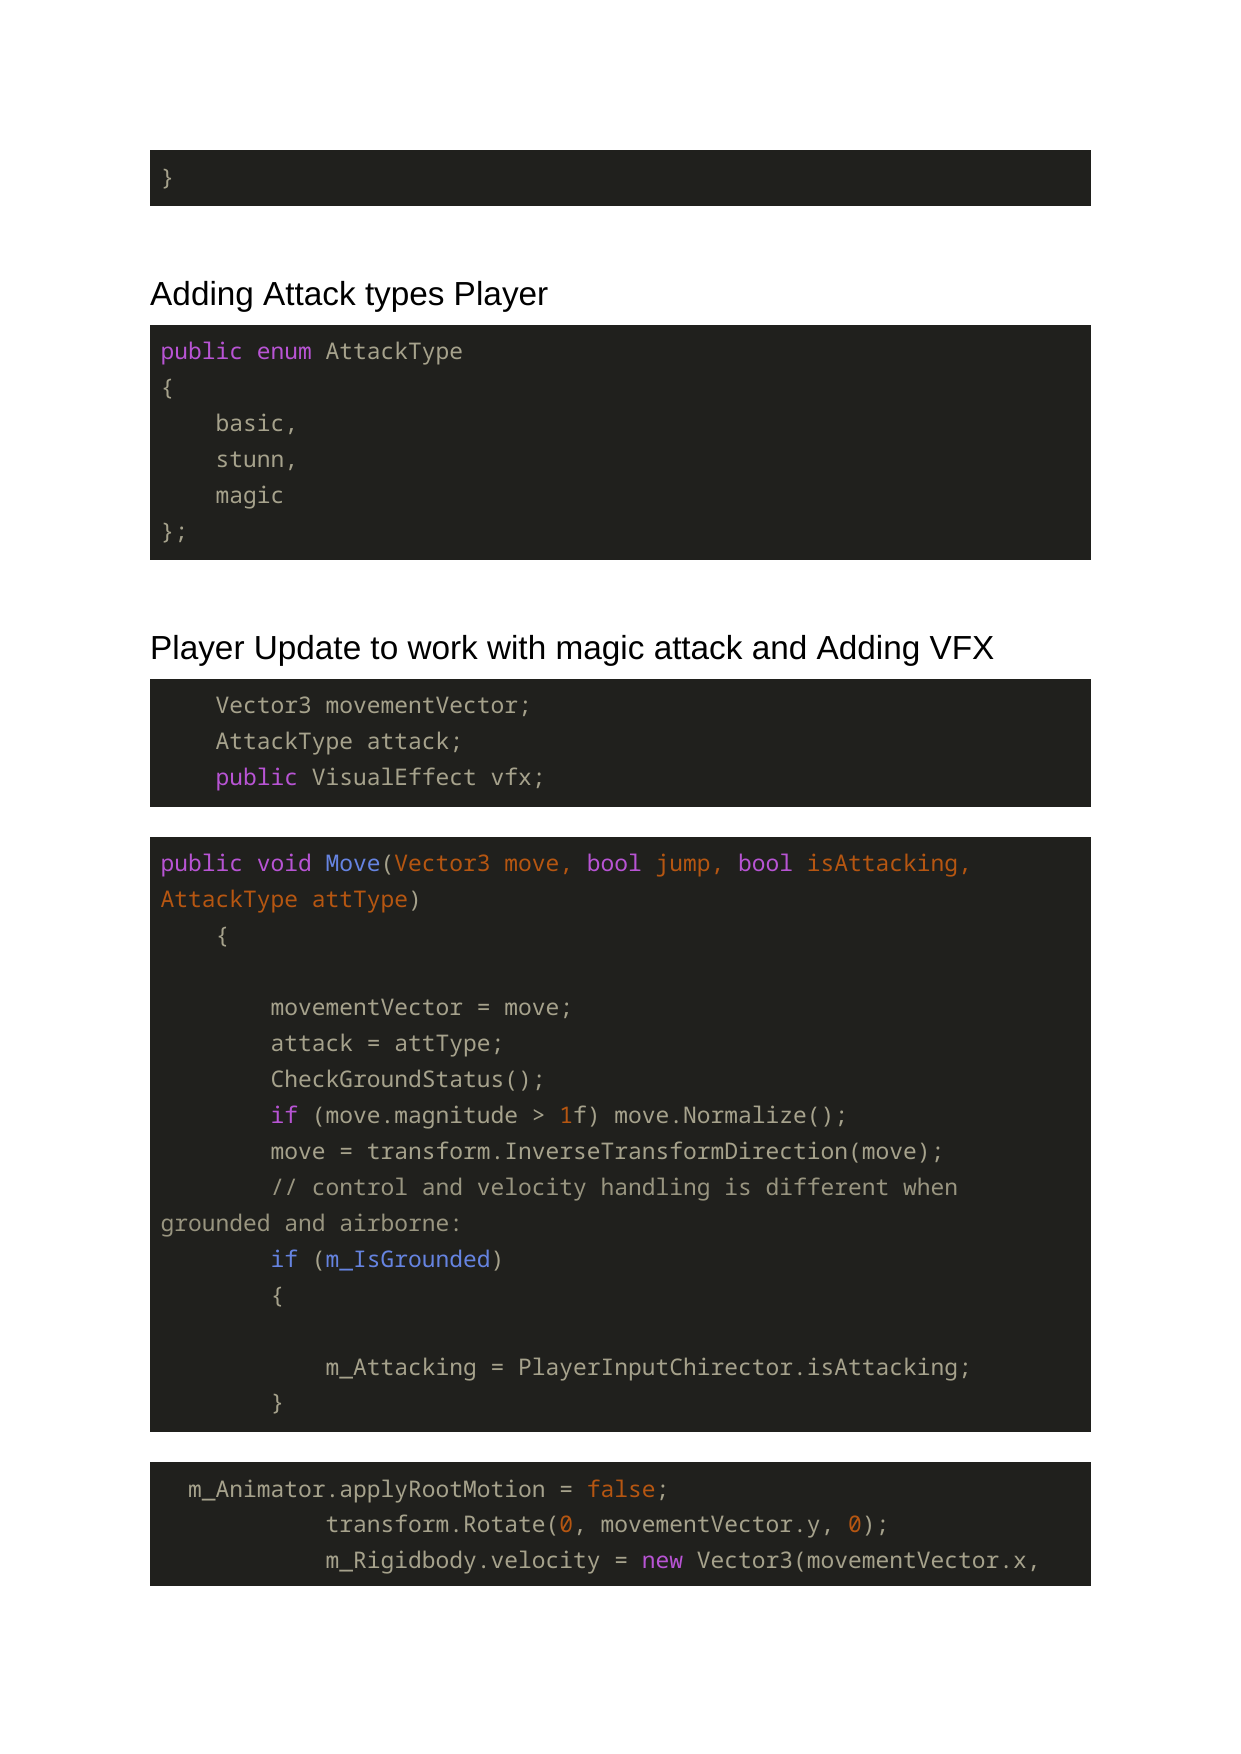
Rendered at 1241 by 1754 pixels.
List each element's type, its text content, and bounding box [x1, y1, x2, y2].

subtitle Adding Attack types Player [150, 274, 1090, 312]
table_header Vector3 movementVector; AttackType attack; public VisualEffect vfx; [150, 679, 1091, 807]
table_header public enum AttackType { basic, stunn, magic }; [150, 325, 1091, 560]
subtitle Player Update to work with magic attack and Adding VFX [150, 628, 1090, 666]
table_header public void Move(Vector3 move, bool jump, bool isAttacking, AttackType attType) { movementVector = move; attack = attType; CheckGroundStatus(); if (move.magnitude > 1f) move.Normalize(); move = transform.InverseTransformDirection(move); // control and velocity handling is different when grounded and airborne: if (m_IsGrounded) { m_Attacking = PlayerInputChirector.isAttacking; } [150, 837, 1091, 1432]
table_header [150, 150, 1091, 206]
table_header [150, 1462, 1091, 1586]
